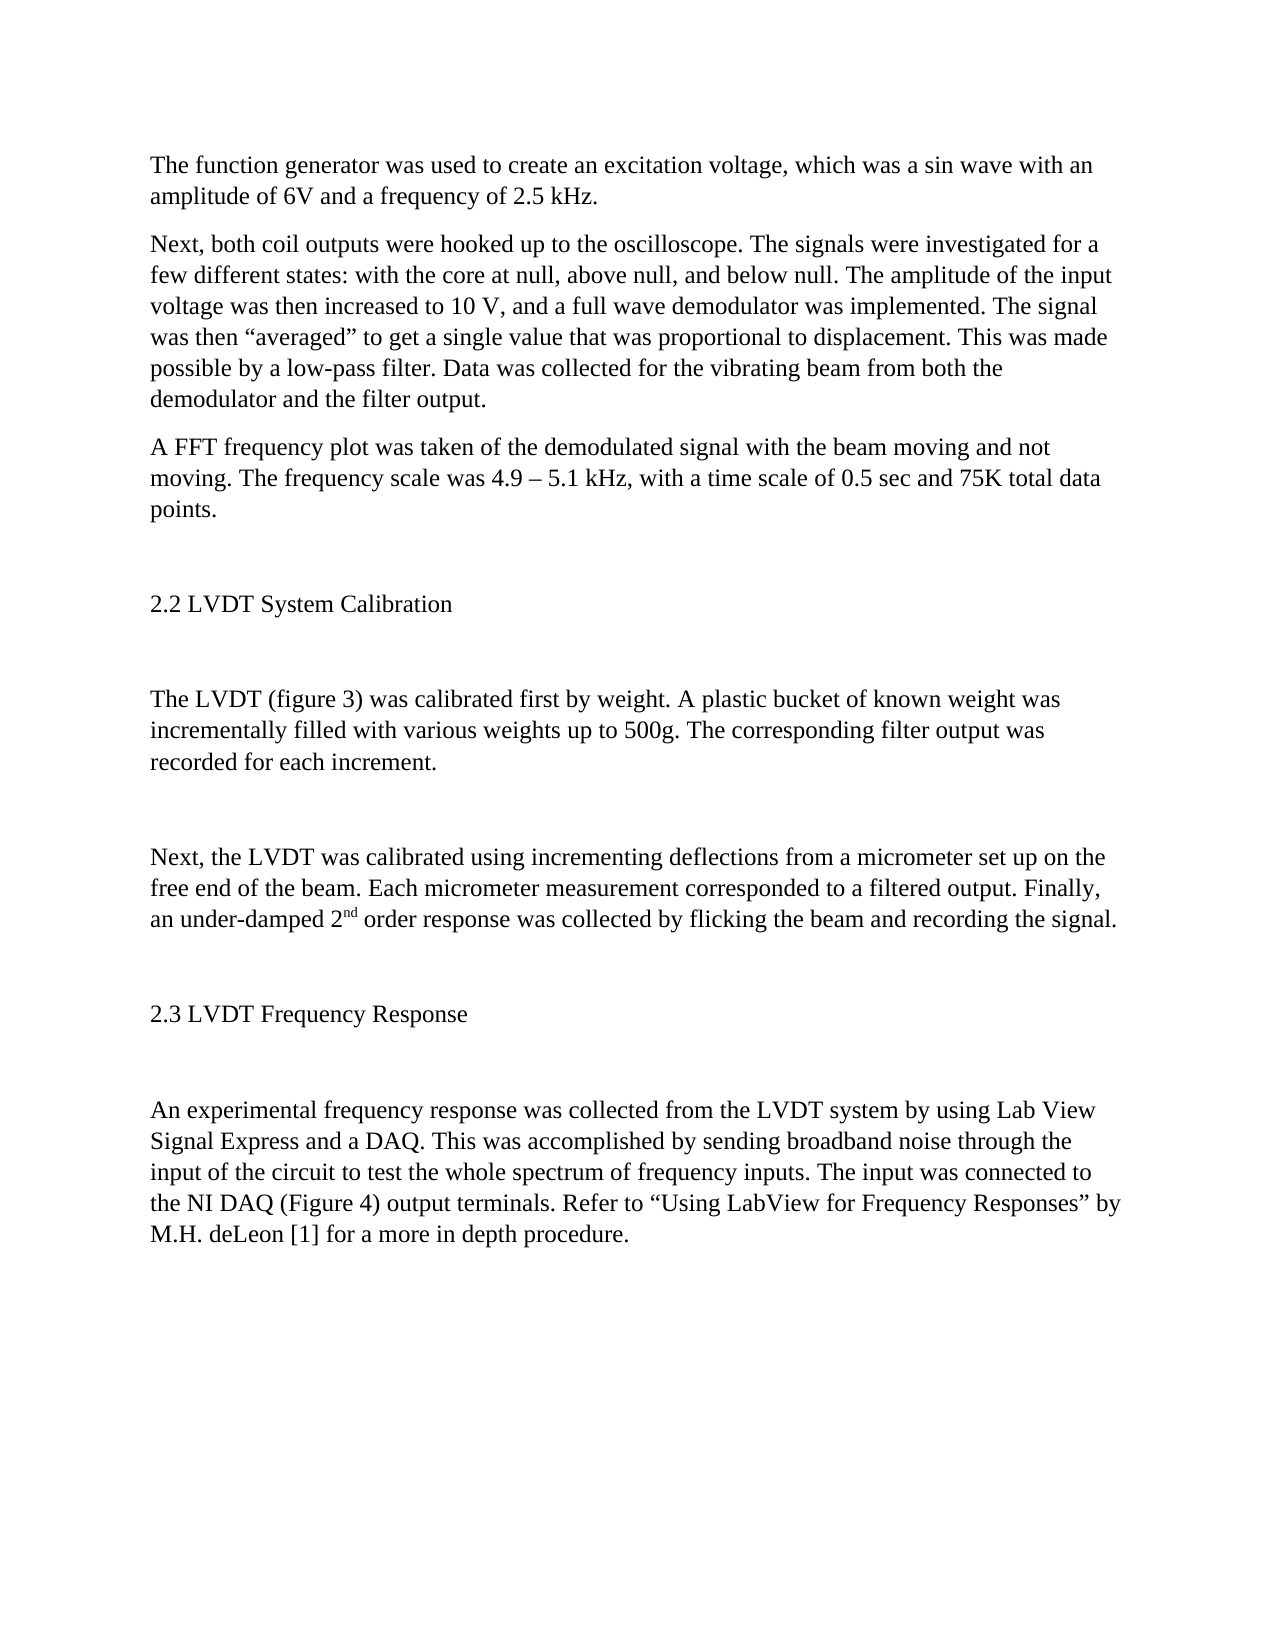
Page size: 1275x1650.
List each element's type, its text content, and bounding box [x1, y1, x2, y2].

text 2.2 LVDT System Calibration [150, 589, 1125, 618]
text The LVDT (figure 3) was calibrated first by weight. A plastic bucket of known weight was incrementally filled with various weights up to 500g. The corresponding filter output was recorded for each increment. [150, 684, 1125, 775]
text Next, both coil outputs were hooked up to the oscilloscope. The signals were investigated for a few different states: with the core at null, above null, and below null. The amplitude of the input voltage was then increased to 10 V, and a full wave demodulator was implemented. The signal was then “averaged” to get a single value that was proportional to displacement. This was made possible by a low-pass filter. Data was collected for the vibrating beam from both the demodulator and the filter output. [150, 229, 1125, 413]
text 2.3 LVDT Frequency Response [150, 999, 1125, 1028]
text Next, the LVDT was calibrated using incrementing deflections from a micrometer set up on the free end of the beam. Each micrometer measurement corresponded to a filtered output. Finally, an under-damped 2nd order response was collected by flicking the beam and recording the signal. [150, 842, 1125, 933]
text A FFT frequency plot was taken of the demodulated signal with the beam moving and not moving. The frequency scale was 4.9 – 5.1 kHz, with a time scale of 0.5 sec and 75K total data points. [150, 432, 1125, 522]
text An experimental frequency response was collected from the LVDT system by using Lab View Signal Express and a DAQ. This was accomplished by sending broadband noise through the input of the circuit to test the whole spectrum of frequency inputs. The input was connected to the NI DAQ (Figure 4) output terminals. Refer to “Using LabView for Frequency Responses” by M.H. deLeon [1] for a more in depth procedure. [150, 1095, 1125, 1248]
text The function generator was used to create an excitation voltage, which was a sin wave with an amplitude of 6V and a frequency of 2.5 kHz. [150, 150, 1125, 210]
